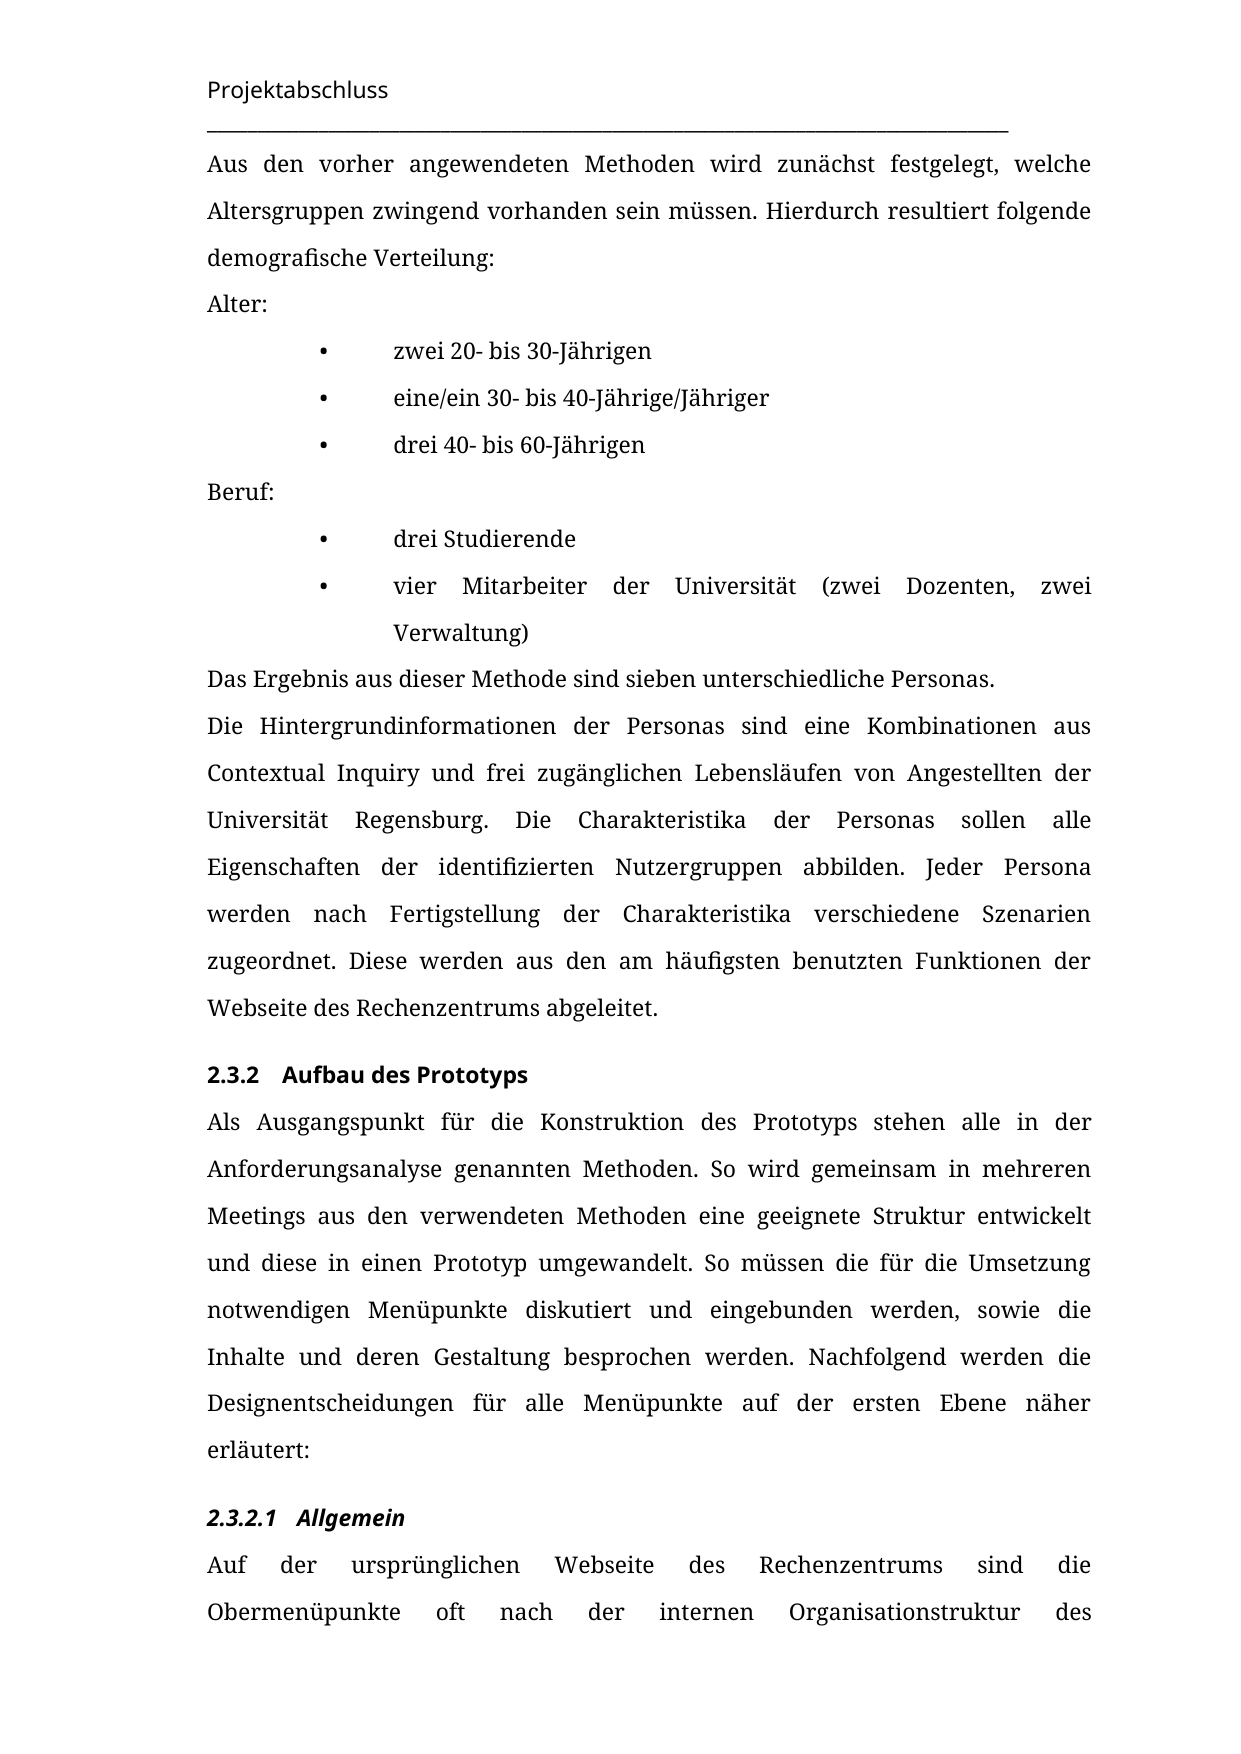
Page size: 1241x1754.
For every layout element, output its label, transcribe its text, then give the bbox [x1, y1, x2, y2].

list zwei 20- bis 30-Jährigen [319, 335, 1092, 366]
list drei Studierende [319, 523, 1092, 554]
text Aus den vorher angewendeten Methoden wird zunächst festgelegt, welche Altersgruppen zwingend vorhanden sein müssen. Hierdurch resultiert folgende demografische Verteilung: [207, 148, 1092, 273]
list vier Mitarbeiter der Universität (zwei Dozenten, zwei Verwaltung) [319, 569, 1092, 648]
text Als Ausgangspunkt für die Konstruktion des Prototyps stehen alle in der Anforderungsanalyse genannten Methoden. So wird gemeinsam in mehreren Meetings aus den verwendeten Methoden eine geeignete Struktur entwickelt und diese in einen Prototyp umgewandelt. So müssen die für die Umsetzung notwendigen Menüpunkte diskutiert und eingebunden werden, sowie die Inhalte und deren Gestaltung besprochen werden. Nachfolgend werden die Designentscheidungen für alle Menüpunkte auf der ersten Ebene näher erläutert: [207, 1106, 1092, 1465]
text Beruf: [207, 476, 1092, 507]
list eine/ein 30- bis 40-Jährige/Jähriger [319, 382, 1092, 413]
list drei 40- bis 60-Jährigen [319, 429, 1092, 460]
subtitle Allgemein [207, 1502, 1092, 1533]
text Die Hintergrundinformationen der Personas sind eine Kombinationen aus Contextual Inquiry und frei zugänglichen Lebensläufen von Angestellten der Universität Regensburg. Die Charakteristika der Personas sollen alle Eigenschaften der identifizierten Nutzergruppen abbilden. Jeder Persona werden nach Fertigstellung der Charakteristika verschiedene Szenarien zugeordnet. Diese werden aus den am häufigsten benutzten Funktionen der Webseite des Rechenzentrums abgeleitet. [207, 710, 1092, 1023]
subtitle Aufbau des Prototyps [207, 1059, 1092, 1090]
text Das Ergebnis aus dieser Methode sind sieben unterschiedliche Personas. [207, 663, 1092, 694]
text Alter: [207, 288, 1092, 319]
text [207, 1549, 1092, 1627]
